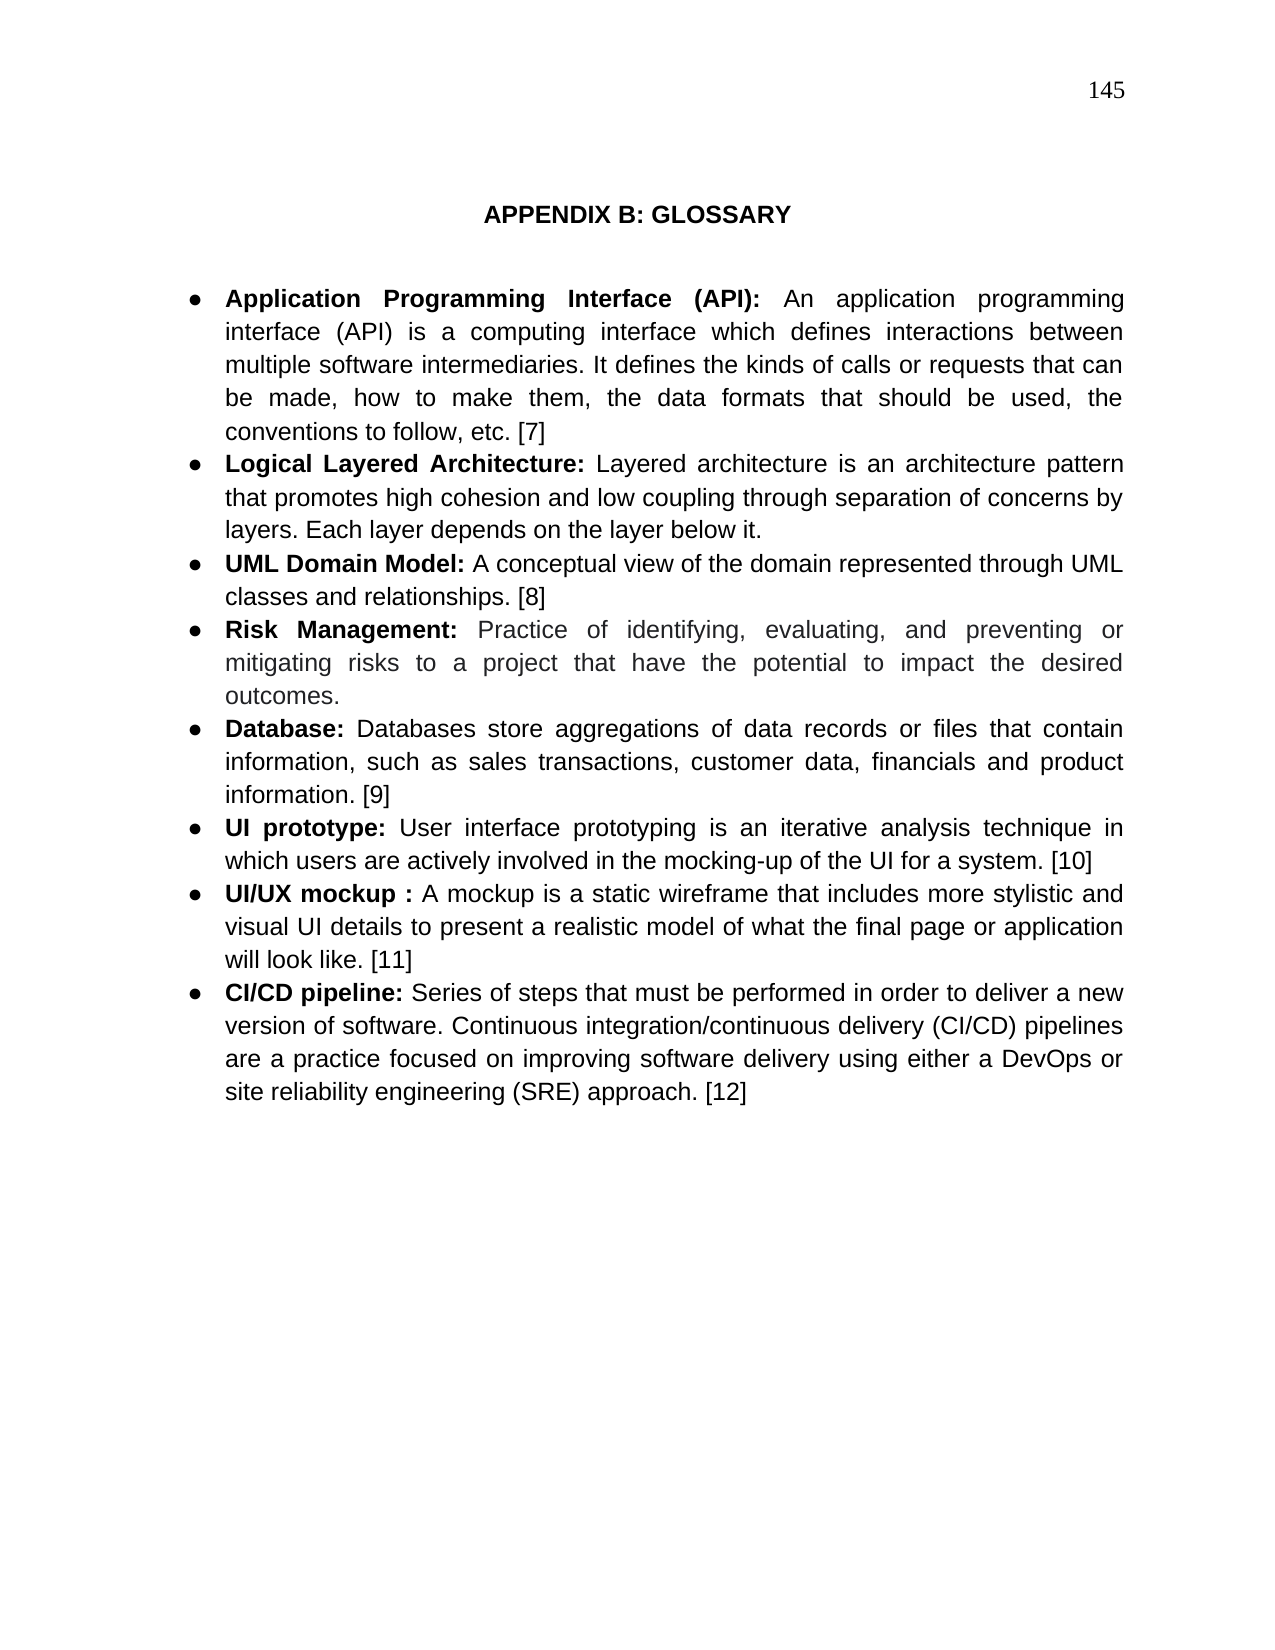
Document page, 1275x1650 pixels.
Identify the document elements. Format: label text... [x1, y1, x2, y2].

list UML Domain Model: A conceptual view of the domain represented through UML classes and relationships. [8] [187, 548, 1125, 610]
list UI/UX mockup : A mockup is a static wireframe that includes more stylistic and visual UI details to present a realistic model of what the final page or application will look like. [11] [187, 879, 1125, 973]
subtitle APPENDIX B: GLOSSARY [150, 200, 1125, 229]
list Logical Layered Architecture: Layered architecture is an architecture pattern that promotes high cohesion and low coupling through separation of concerns by layers. Each layer depends on the layer below it. [187, 449, 1125, 544]
list UI prototype: User interface prototyping is an iterative analysis technique in which users are actively involved in the mocking-up of the UI for a system. [10] [187, 813, 1125, 874]
list Risk Management: Practice of identifying, evaluating, and preventing or mitigating risks to a project that have the potential to impact the desired outcomes. [187, 614, 1125, 709]
list CI/CD pipeline: Series of steps that must be performed in order to deliver a new version of software. Continuous integration/continuous delivery (CI/CD) pipelines are a practice focused on improving software delivery using either a DevOps or site reliability engineering (SRE) approach. [12] [187, 978, 1125, 1106]
list Database: Databases store aggregations of data records or files that contain information, such as sales transactions, customer data, financials and product information. [9] [187, 714, 1125, 808]
list Application Programming Interface (API): An application programming interface (API) is a computing interface which defines interactions between multiple software intermediaries. It defines the kinds of calls or requests that can be made, how to make them, the data formats that should be used, the conventions to follow, etc. [7] [187, 284, 1125, 445]
